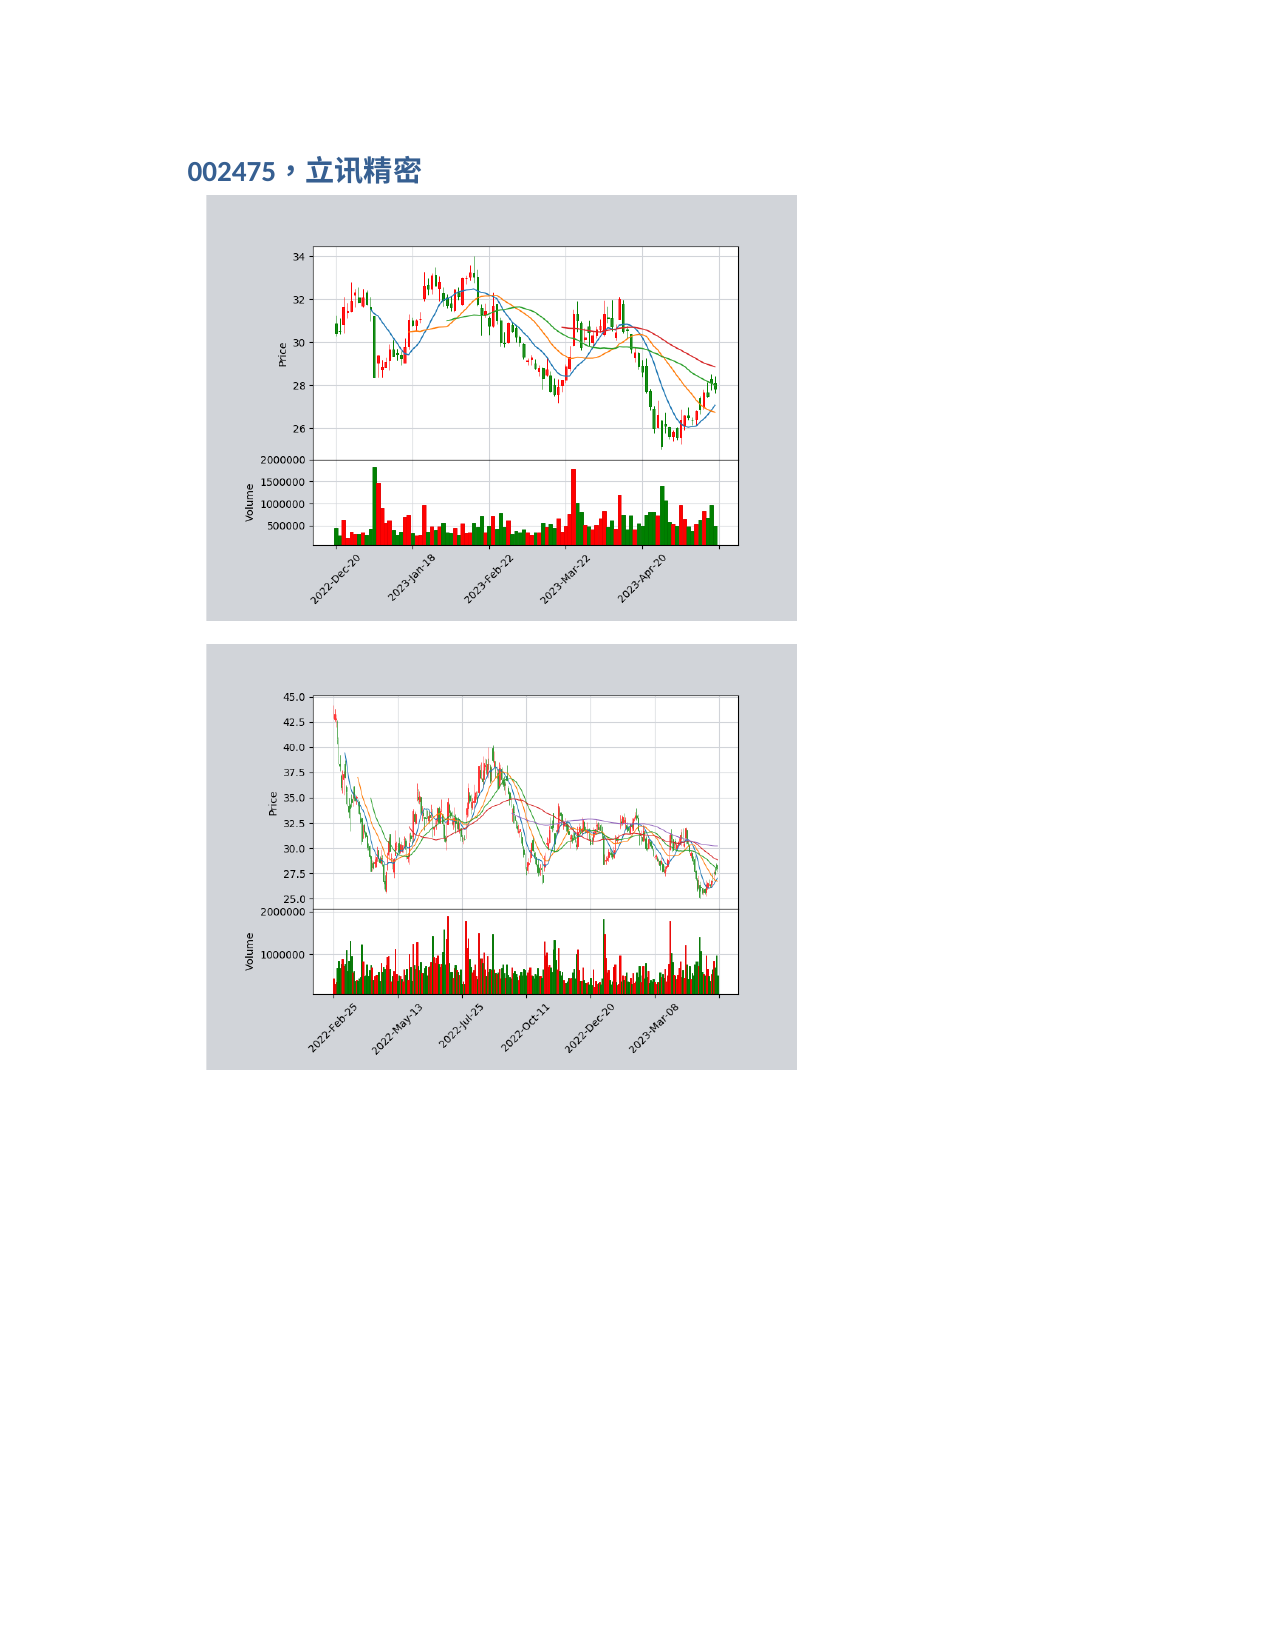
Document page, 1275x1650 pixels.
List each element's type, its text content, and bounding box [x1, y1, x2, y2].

subtitle 002475，立讯精密 [187, 150, 1087, 190]
picture [206, 195, 797, 621]
picture [206, 644, 797, 1070]
